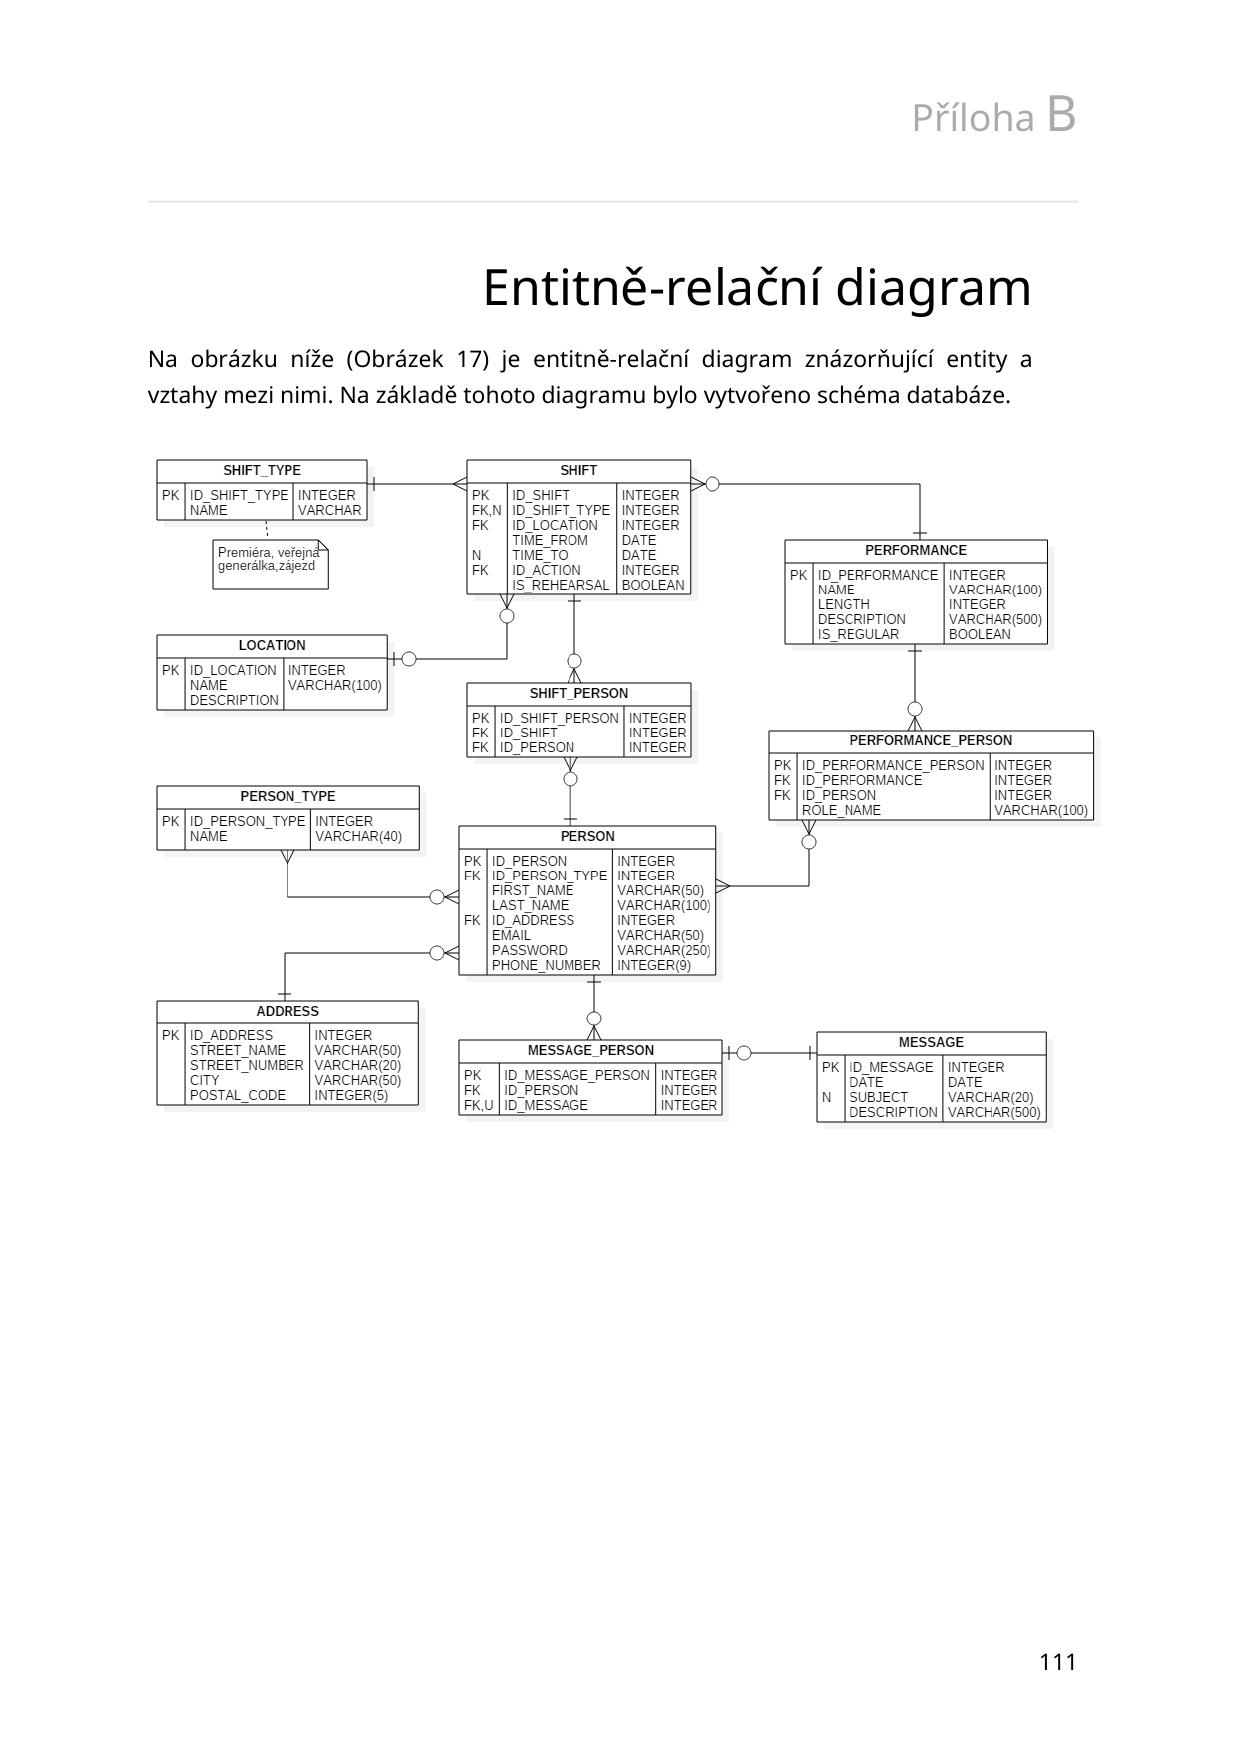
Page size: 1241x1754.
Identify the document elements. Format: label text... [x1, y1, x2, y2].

text Na obrázku níže (Obrázek 17) je entitně-relační diagram znázorňující entity a vztahy mezi nimi. Na základě tohoto diagramu bylo vytvořeno schéma databáze. [148, 343, 1033, 410]
subtitle Entitně-relační diagram [148, 252, 1033, 320]
picture [147, 451, 1132, 1161]
